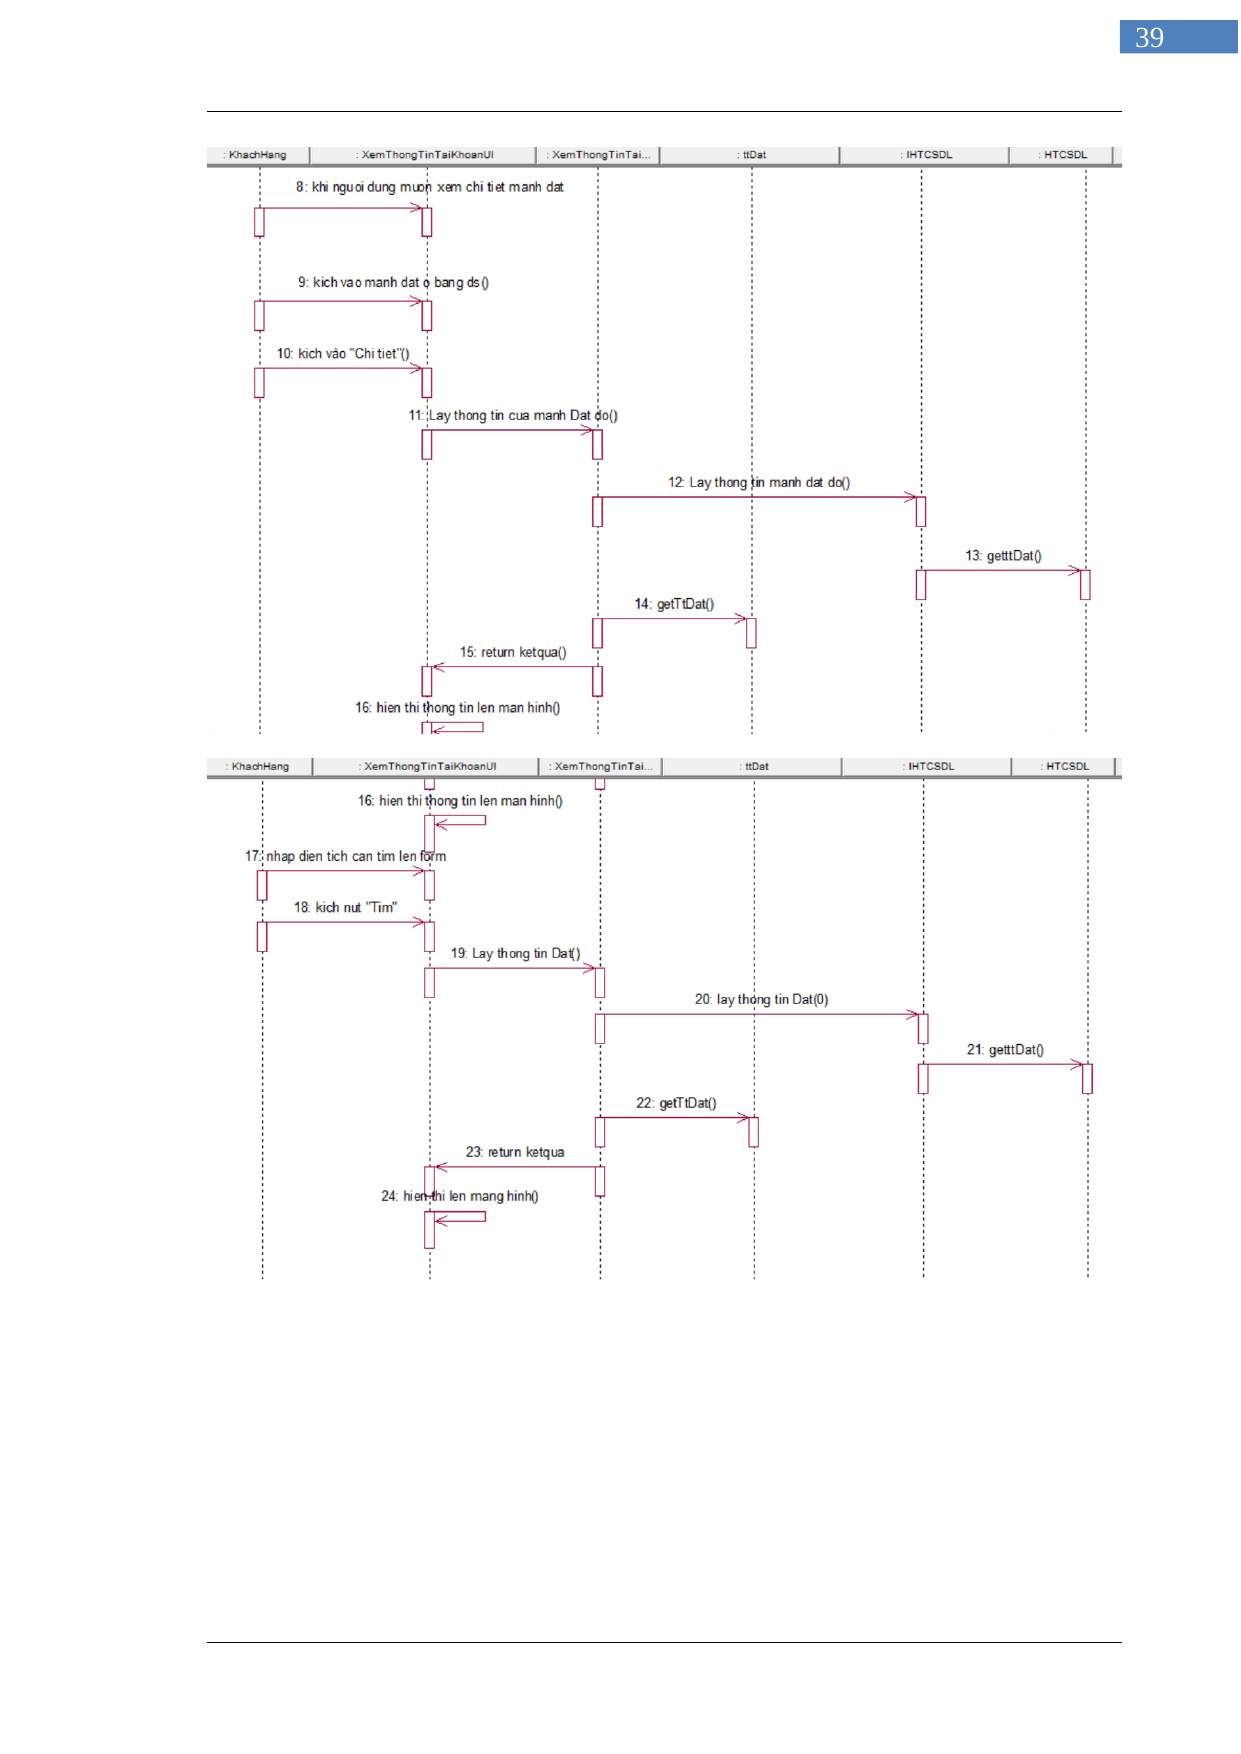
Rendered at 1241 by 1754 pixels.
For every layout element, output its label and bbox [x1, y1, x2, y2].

picture [206, 758, 1123, 1312]
picture [206, 147, 1123, 734]
